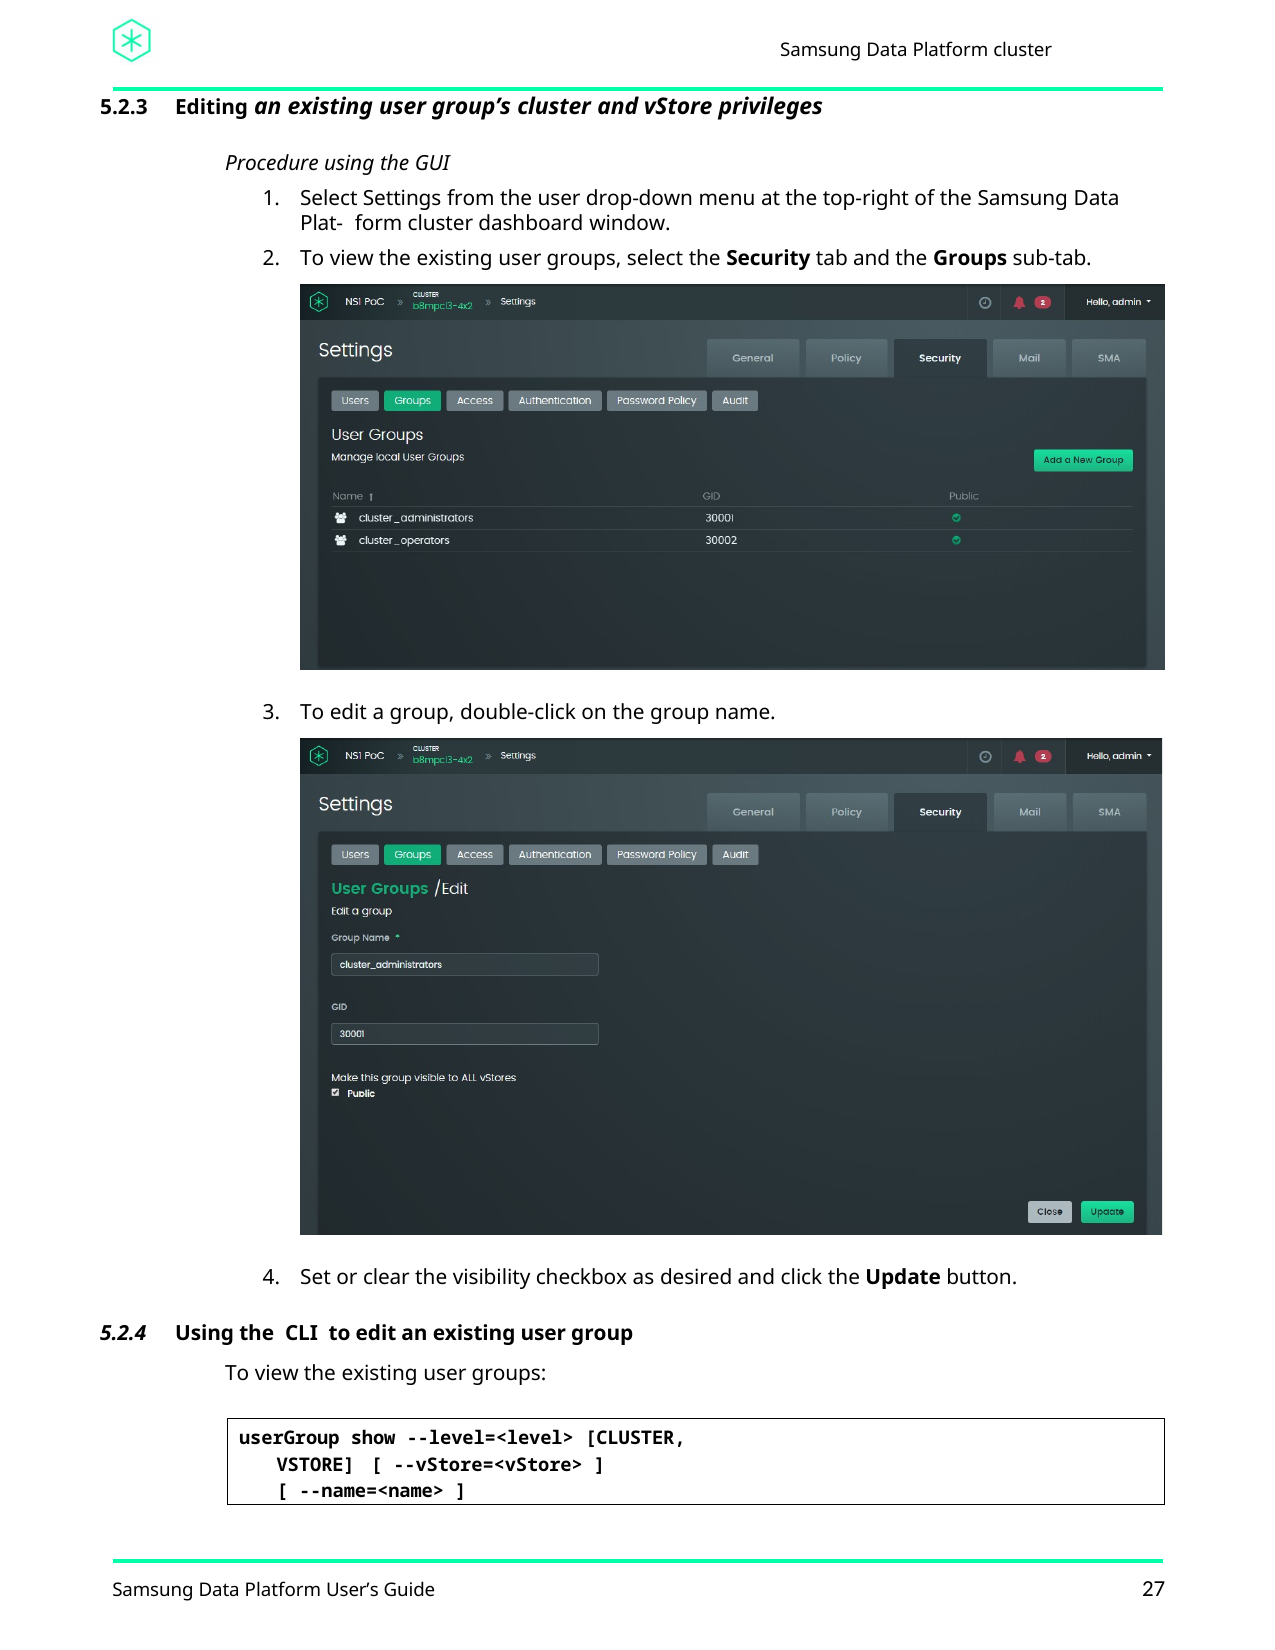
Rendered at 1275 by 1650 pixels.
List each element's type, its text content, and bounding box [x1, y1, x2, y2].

subtitle Editing an existing user group’s cluster and vStore privileges [100, 89, 1175, 121]
list To view the existing user groups, select the Security tab and the Groups sub-tab. [262, 243, 1175, 271]
text Procedure using the GUI [225, 148, 1175, 177]
list Set or clear the visibility checkbox as desired and click the Update button. [262, 1262, 1175, 1291]
text To view the existing user groups: [225, 1358, 1175, 1387]
picture [300, 283, 1165, 670]
list Select Settings from the user drop-down menu at the top-right of the Samsung Data Plat- form cluster dashboard window. [262, 185, 1161, 235]
picture [112, 16, 287, 65]
list To edit a group, double-click on the group name. [262, 697, 1175, 726]
picture [300, 737, 1163, 1235]
subtitle Using the CLI to edit an existing user group [100, 1318, 1175, 1347]
